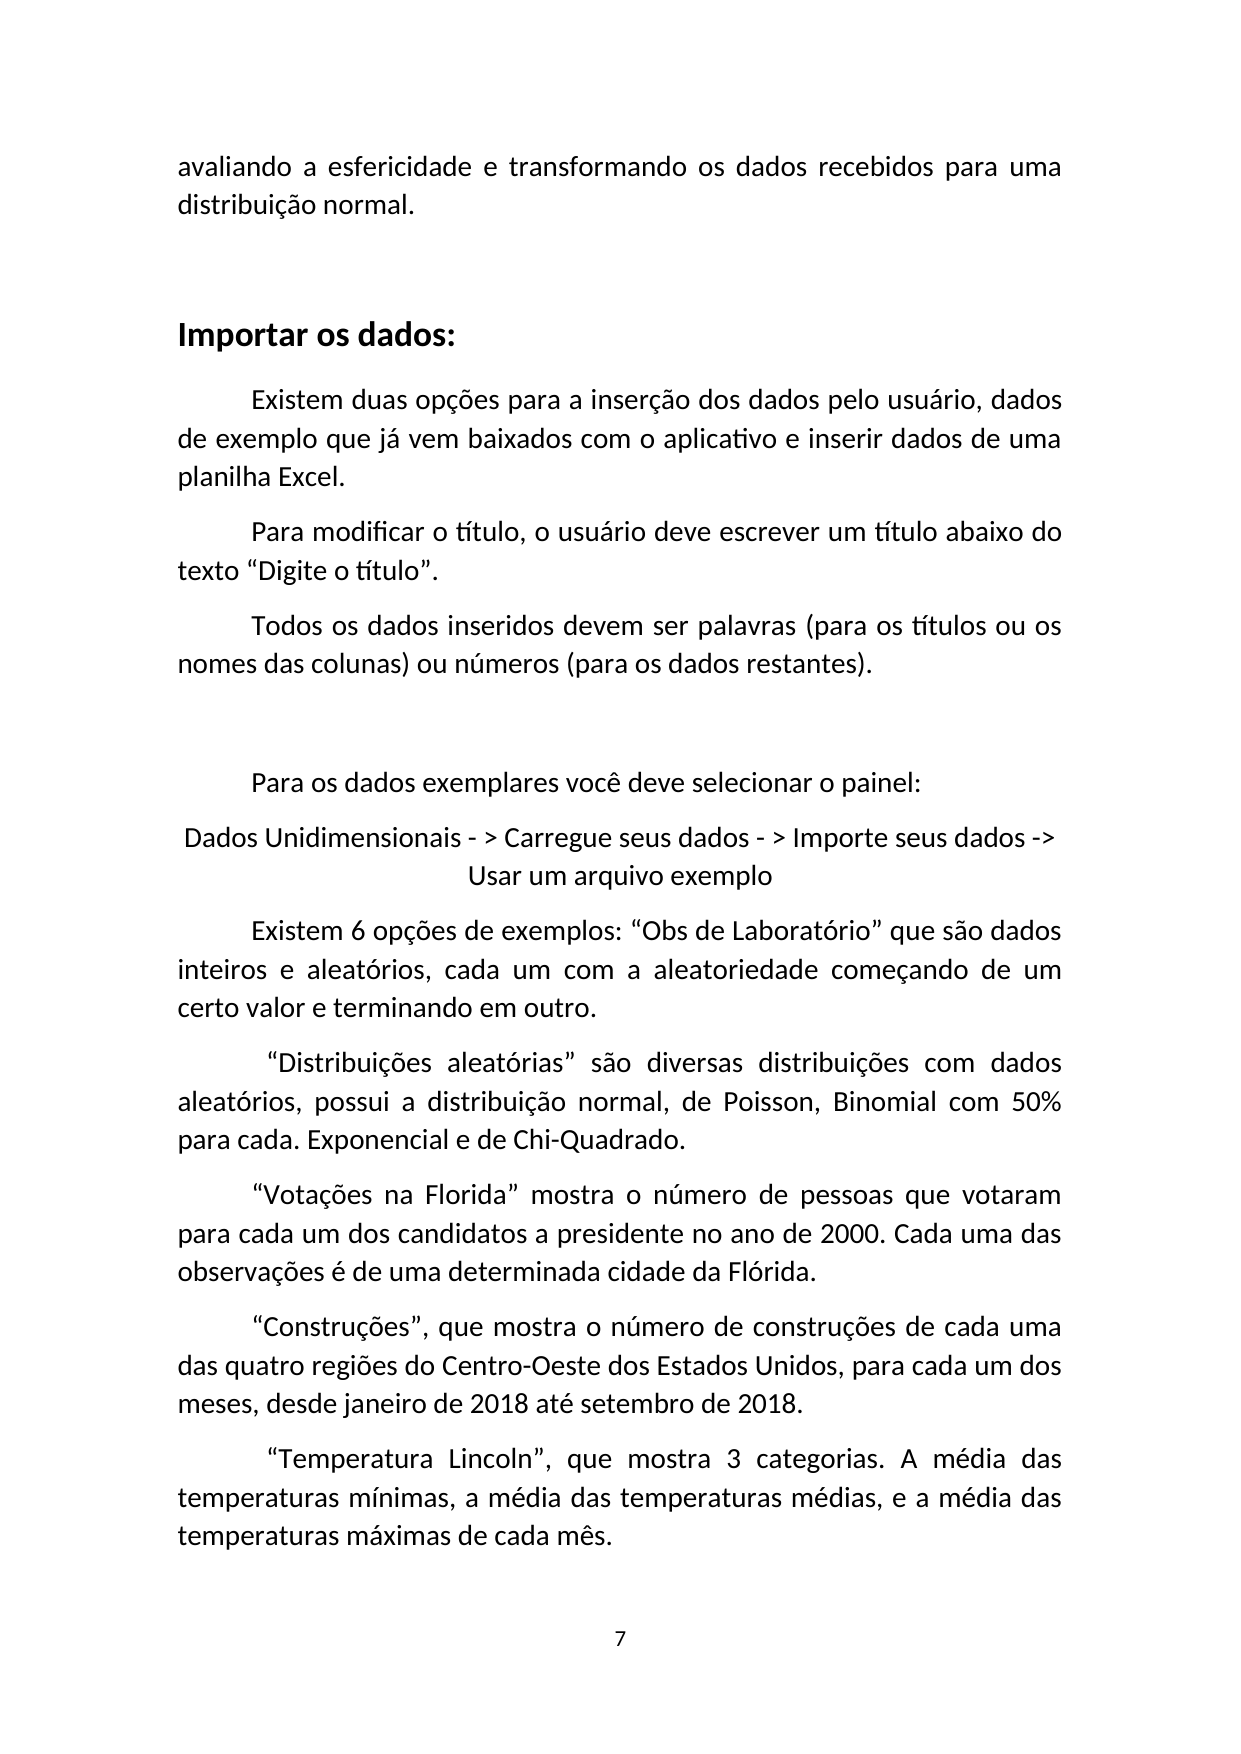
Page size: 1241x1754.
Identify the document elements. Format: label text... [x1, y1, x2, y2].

text “Construções”, que mostra o número de construções de cada uma das quatro regiões do Centro-Oeste dos Estados Unidos, para cada um dos meses, desde janeiro de 2018 até setembro de 2018. [177, 1308, 1063, 1421]
text Existem duas opções para a inserção dos dados pelo usuário, dados de exemplo que já vem baixados com o aplicativo e inserir dados de uma planilha Excel. [177, 381, 1063, 494]
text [177, 148, 1063, 222]
text Dados Unidimensionais - > Carregue seus dados - > Importe seus dados -> Usar um arquivo exemplo [177, 819, 1063, 893]
text “Distribuições aleatórias” são diversas distribuições com dados aleatórios, possui a distribuição normal, de Poisson, Binomial com 50% para cada. Exponencial e de Chi-Quadrado. [177, 1044, 1063, 1157]
text Todos os dados inseridos devem ser palavras (para os títulos ou os nomes das colunas) ou números (para os dados restantes). [177, 607, 1063, 681]
text Inserção dos dadosImportar os dados: [177, 296, 1063, 360]
text Para os dados exemplares você deve selecionar o painel: [177, 764, 1063, 799]
text “Votações na Florida” mostra o número de pessoas que votaram para cada um dos candidatos a presidente no ano de 2000. Cada uma das observações é de uma determinada cidade da Flórida. [177, 1176, 1063, 1289]
text Para modificar o título, o usuário deve escrever um título abaixo do texto “Digite o título”. [177, 513, 1063, 587]
text Existem 6 opções de exemplos: “Obs de Laboratório” que são dados inteiros e aleatórios, cada um com a aleatoriedade começando de um certo valor e terminando em outro. [177, 912, 1063, 1025]
text “Temperatura Lincoln”, que mostra 3 categorias. A média das temperaturas mínimas, a média das temperaturas médias, e a média das temperaturas máximas de cada mês. [177, 1440, 1063, 1553]
